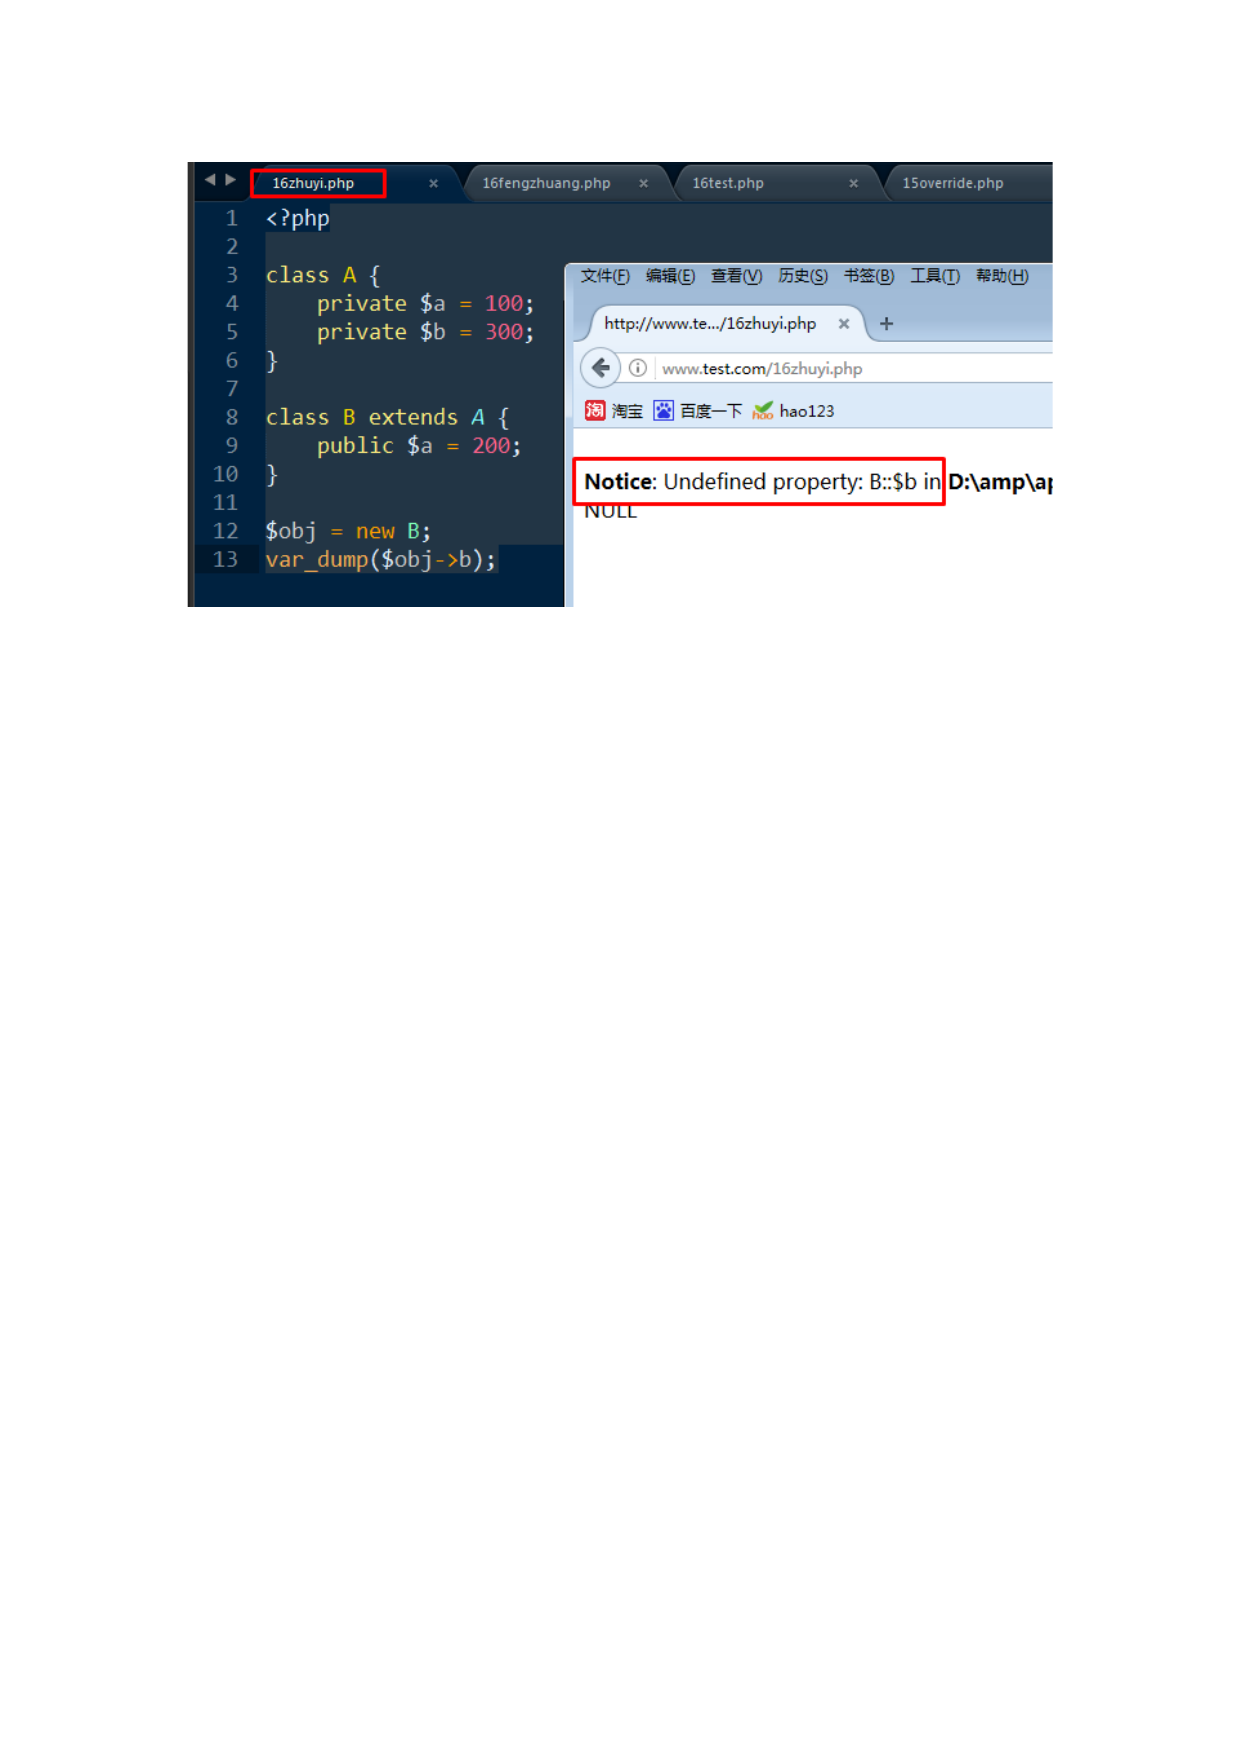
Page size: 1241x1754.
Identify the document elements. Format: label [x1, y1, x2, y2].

picture [187, 162, 1053, 607]
